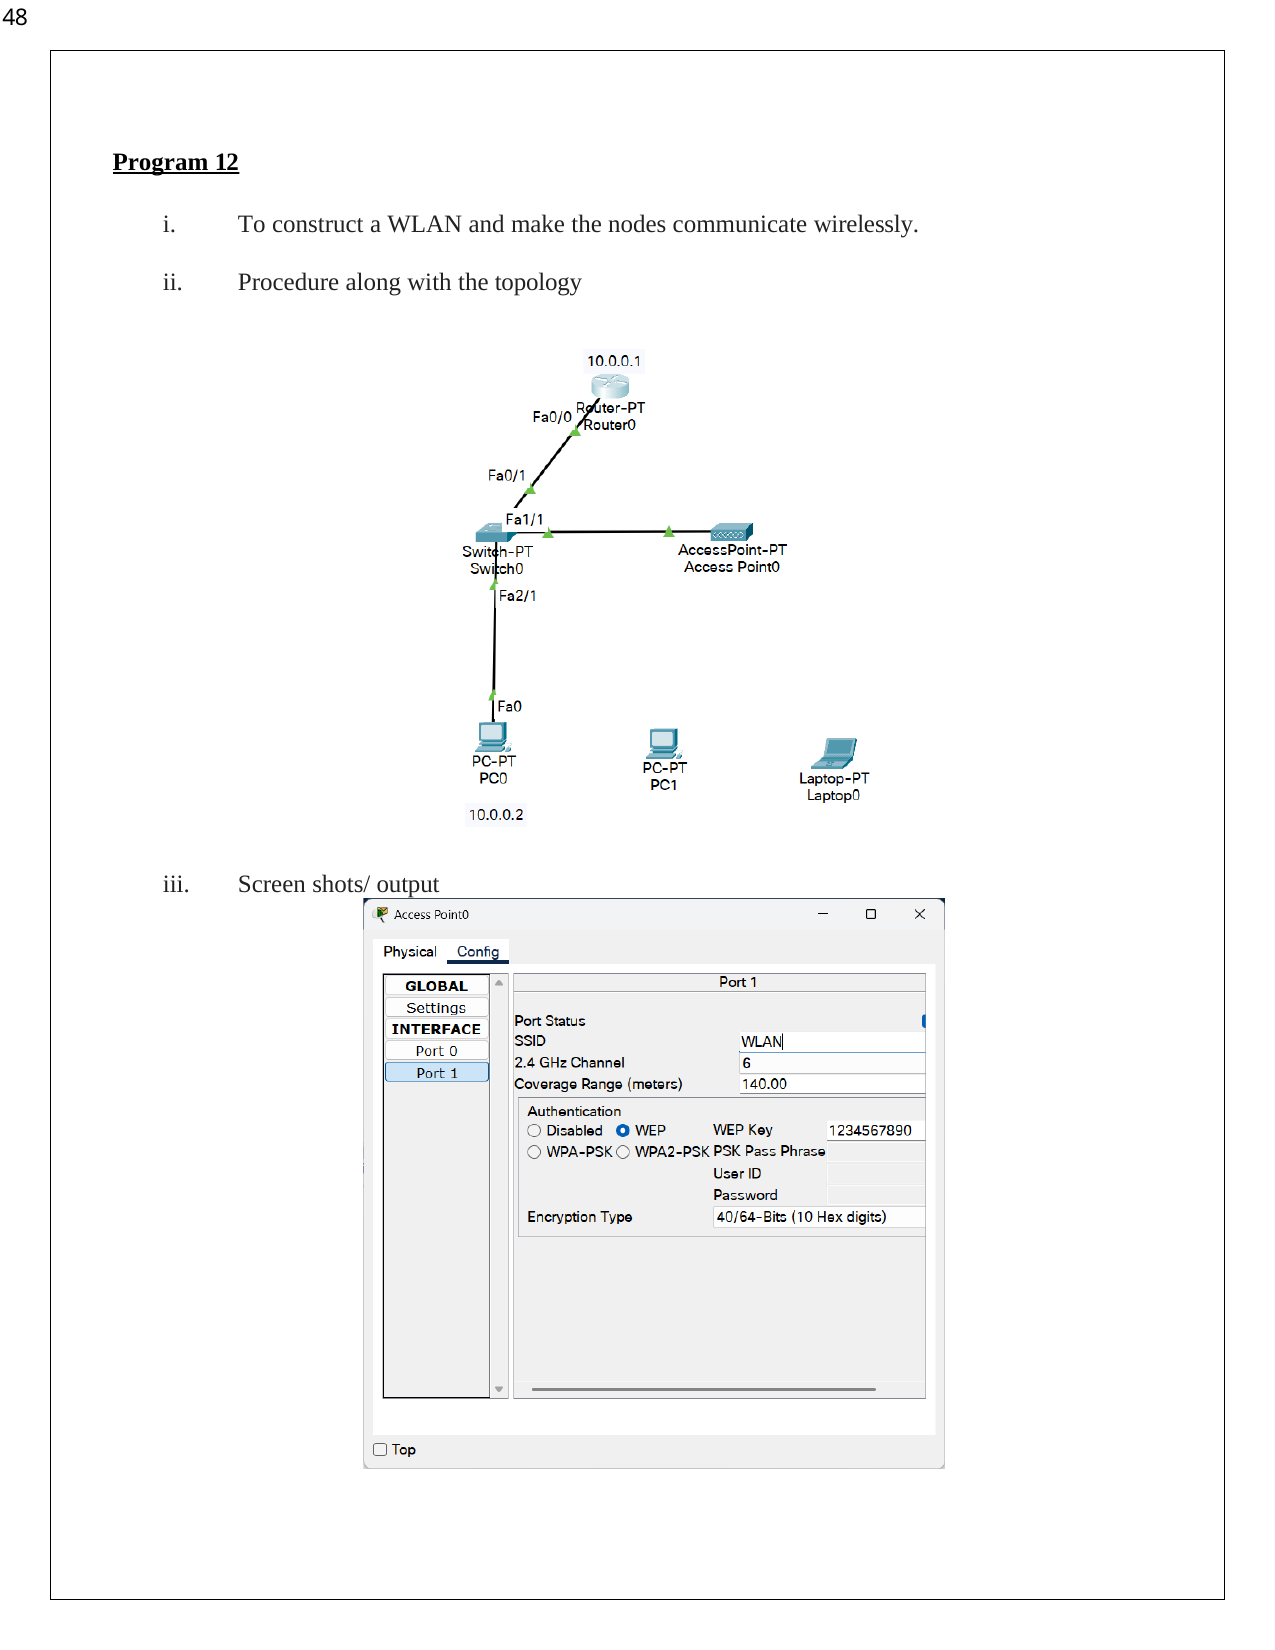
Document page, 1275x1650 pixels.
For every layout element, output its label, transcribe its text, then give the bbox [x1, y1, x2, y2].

list Procedure along with the topology [163, 267, 1200, 295]
list To construct a WLAN and make the nodes communicate wirelessly. [163, 209, 1200, 238]
picture [363, 898, 945, 1469]
list Screen shots/ output [163, 869, 1200, 898]
picture [462, 349, 870, 827]
subtitle Program 12 [112, 147, 1200, 176]
